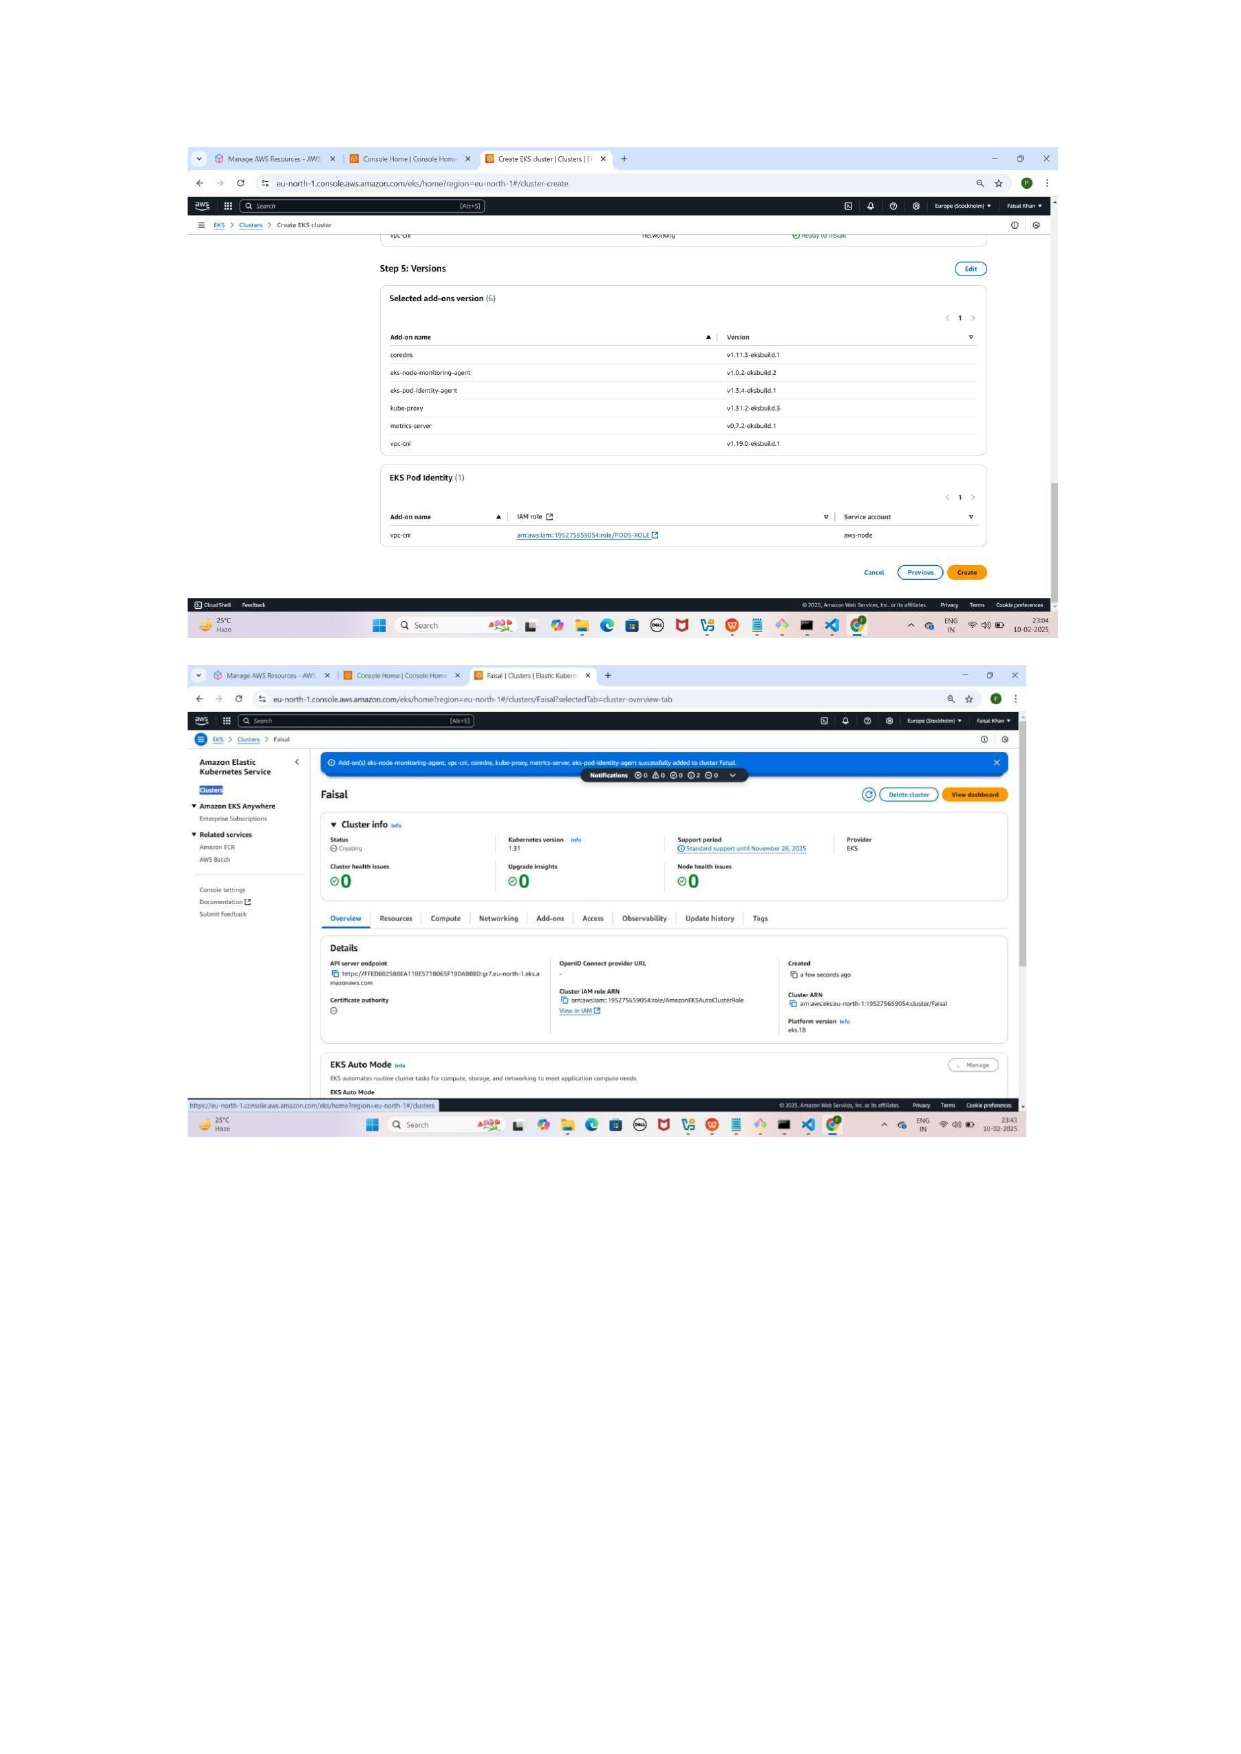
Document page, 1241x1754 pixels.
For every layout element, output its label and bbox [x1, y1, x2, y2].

picture [187, 147, 1058, 638]
picture [187, 665, 1027, 1137]
